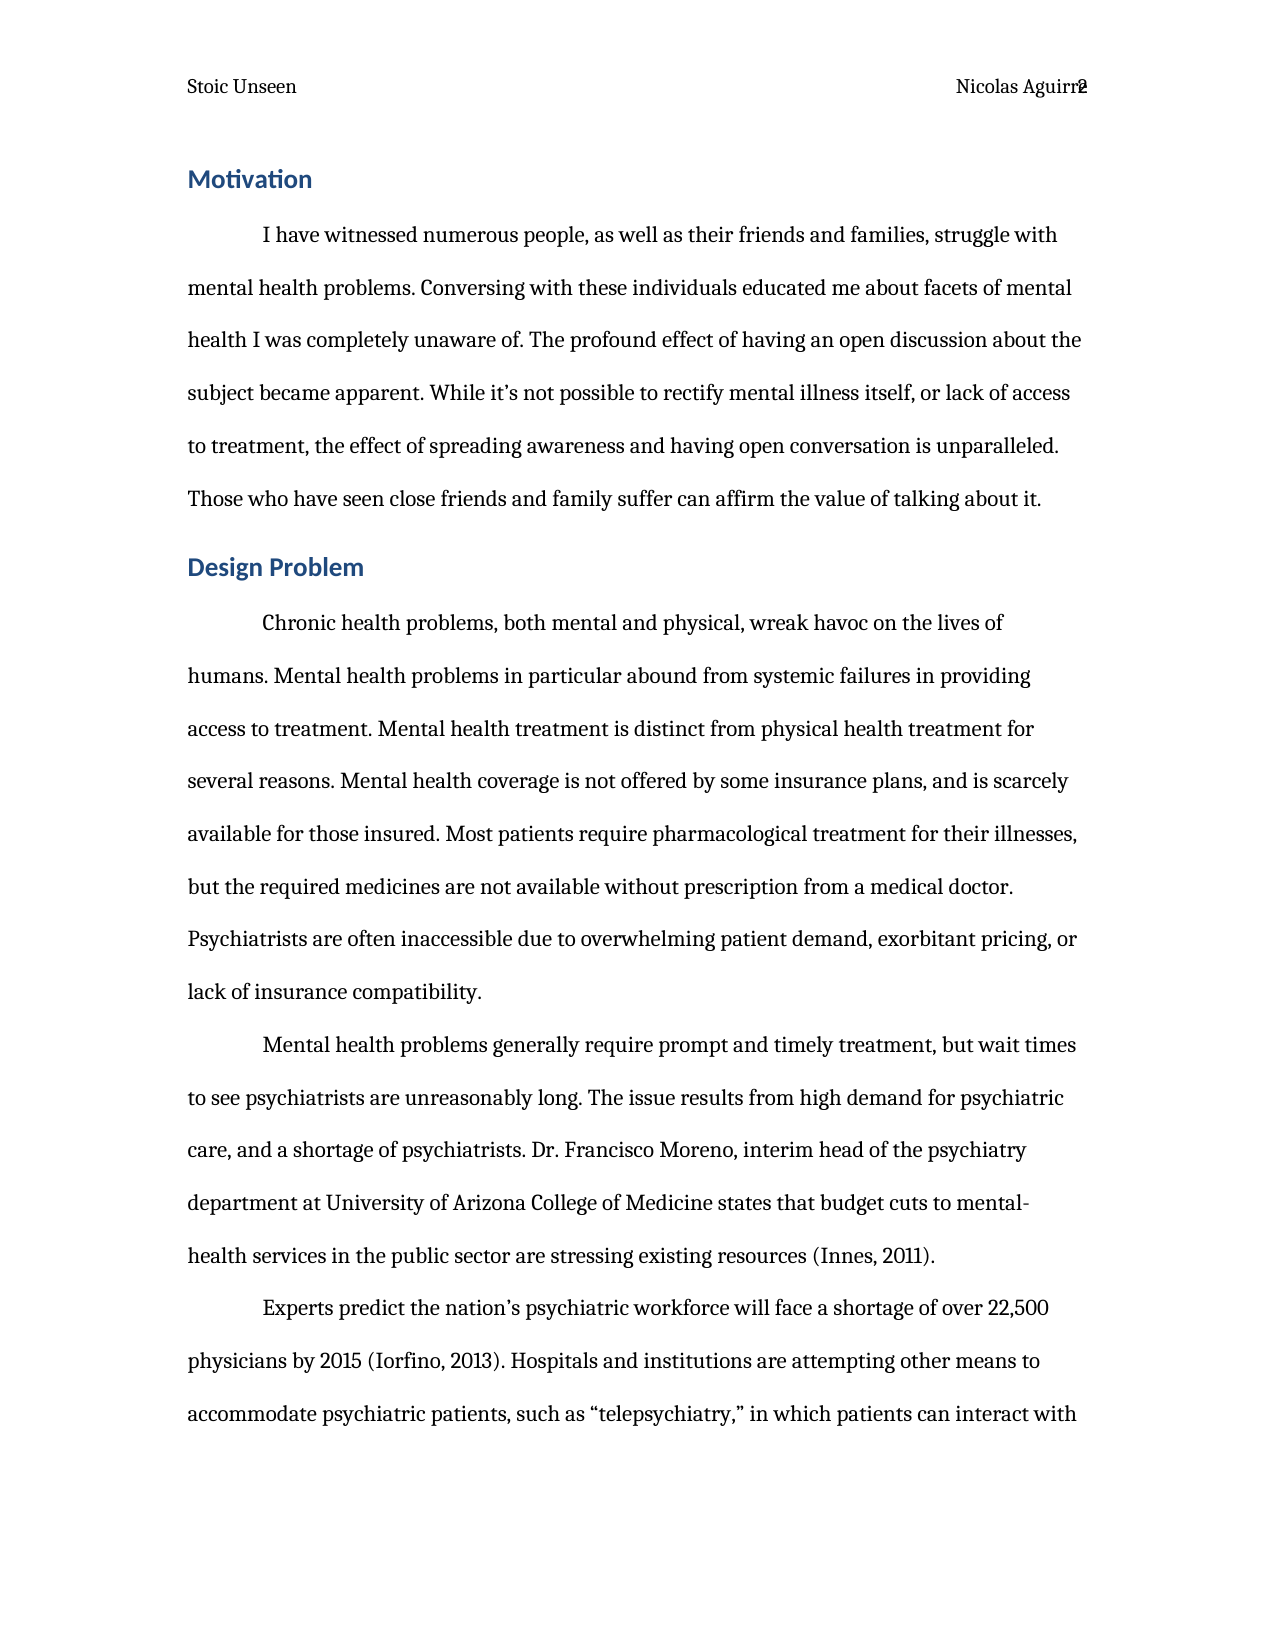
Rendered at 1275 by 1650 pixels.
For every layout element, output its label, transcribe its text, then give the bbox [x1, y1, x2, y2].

subtitle Design Problem [187, 551, 1087, 584]
text Mental health problems generally require prompt and timely treatment, but wait times to see psychiatrists are unreasonably long. The issue results from high demand for psychiatric care, and a shortage of psychiatrists. Dr. Francisco Moreno, interim head of the psychiatry department at University of Arizona College of Medicine states that budget cuts to mental-health services in the public sector are stressing existing resources (Innes, 2011). [187, 1032, 1087, 1269]
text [187, 1295, 1087, 1427]
text Chronic health problems, both mental and physical, wreak havoc on the lives of humans. Mental health problems in particular abound from systemic failures in providing access to treatment. Mental health treatment is distinct from physical health treatment for several reasons. Mental health coverage is not offered by some insurance plans, and is scarcely available for those insured. Most patients require pharmacological treatment for their illnesses, but the required medicines are not available without prescription from a medical doctor. Psychiatrists are often inaccessible due to overwhelming patient demand, exorbitant pricing, or lack of insurance compatibility. [187, 610, 1087, 1005]
text I have witnessed numerous people, as well as their friends and families, struggle with mental health problems. Conversing with these individuals educated me about facets of mental health I was completely unaware of. The profound effect of having an open discussion about the subject became apparent. While it’s not possible to rectify mental illness itself, or lack of access to treatment, the effect of spreading awareness and having open conversation is unparalleled. Those who have seen close friends and family suffer can affirm the value of talking about it. [187, 222, 1087, 512]
subtitle Motivation [187, 162, 1087, 196]
